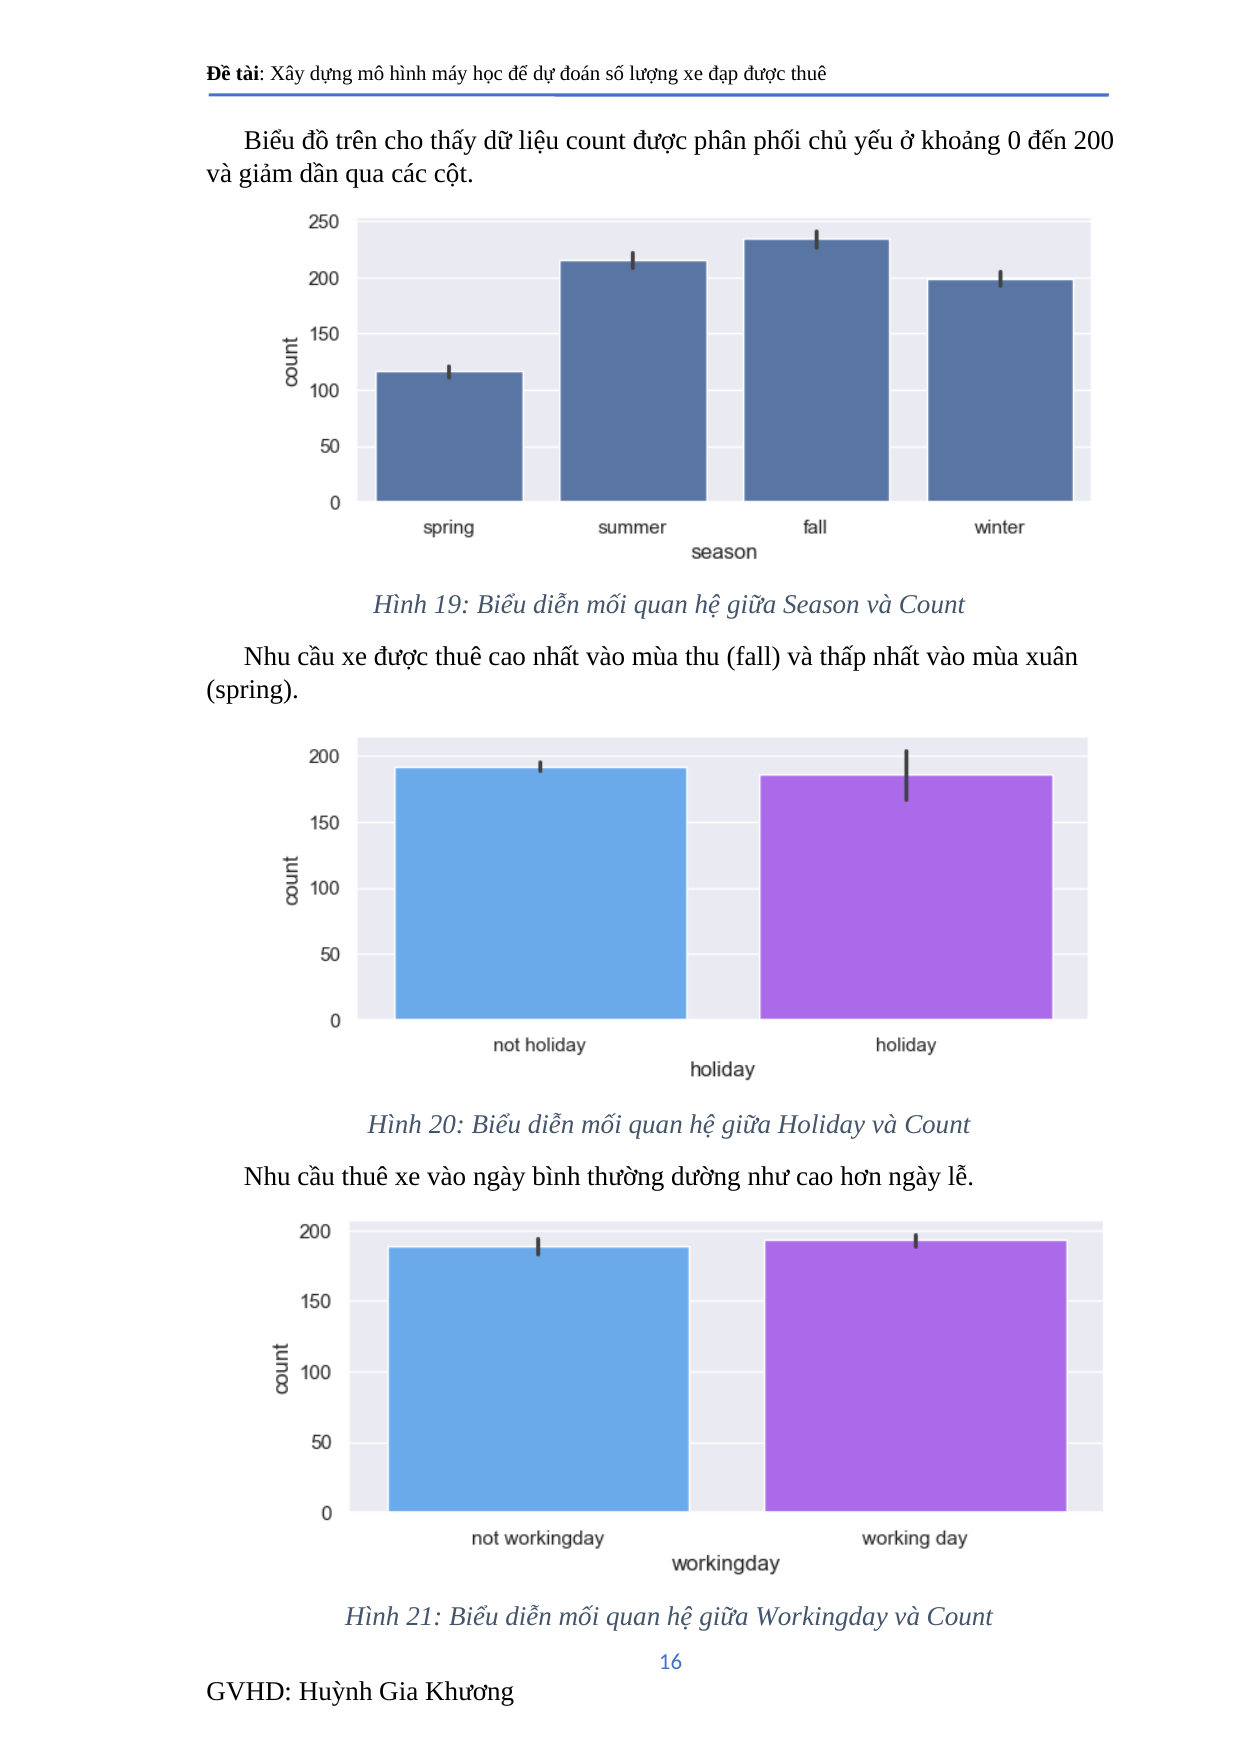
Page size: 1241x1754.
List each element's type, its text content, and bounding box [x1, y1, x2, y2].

text Hình 19: Biểu diễn mối quan hệ giữa Season và Count [206, 588, 1134, 619]
text Nhu cầu thuê xe vào ngày bình thường dường như cao hơn ngày lễ. [206, 1160, 1134, 1191]
text Hình 21: Biểu diễn mối quan hệ giữa Workingday và Count [206, 1600, 1134, 1631]
picture [280, 723, 1099, 1089]
text Nhu cầu xe được thuê cao nhất vào mùa thu (fall) và thấp nhất vào mùa xuân (spring). [206, 640, 1134, 704]
text Hình 20: Biểu diễn mối quan hệ giữa Holiday và Count [206, 1108, 1134, 1139]
picture [276, 207, 1102, 569]
picture [266, 1210, 1112, 1581]
text Biểu đồ trên cho thấy dữ liệu count được phân phối chủ yếu ở khoảng 0 đến 200 và giảm dần qua các cột. [206, 124, 1134, 188]
